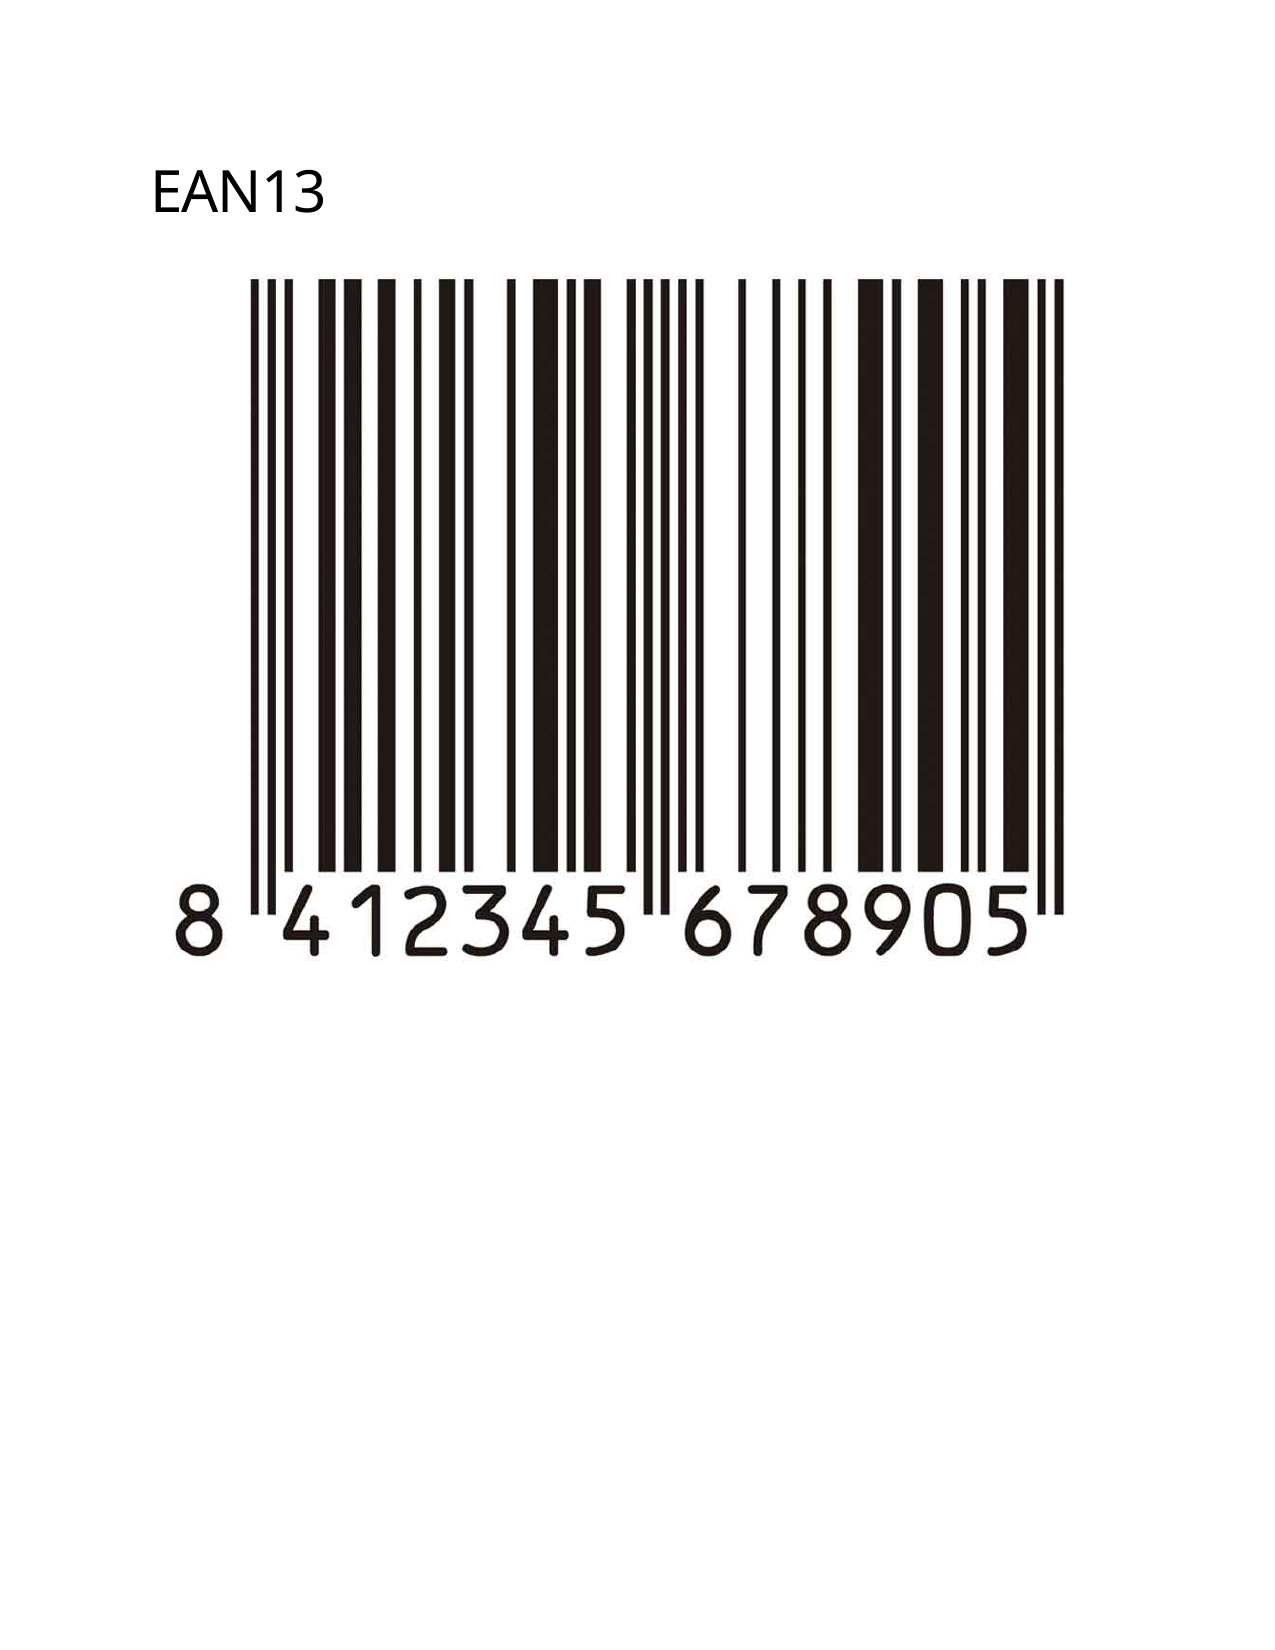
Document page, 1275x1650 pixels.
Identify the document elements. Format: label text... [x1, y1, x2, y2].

title EAN13 [150, 150, 1125, 229]
picture [150, 260, 1125, 992]
